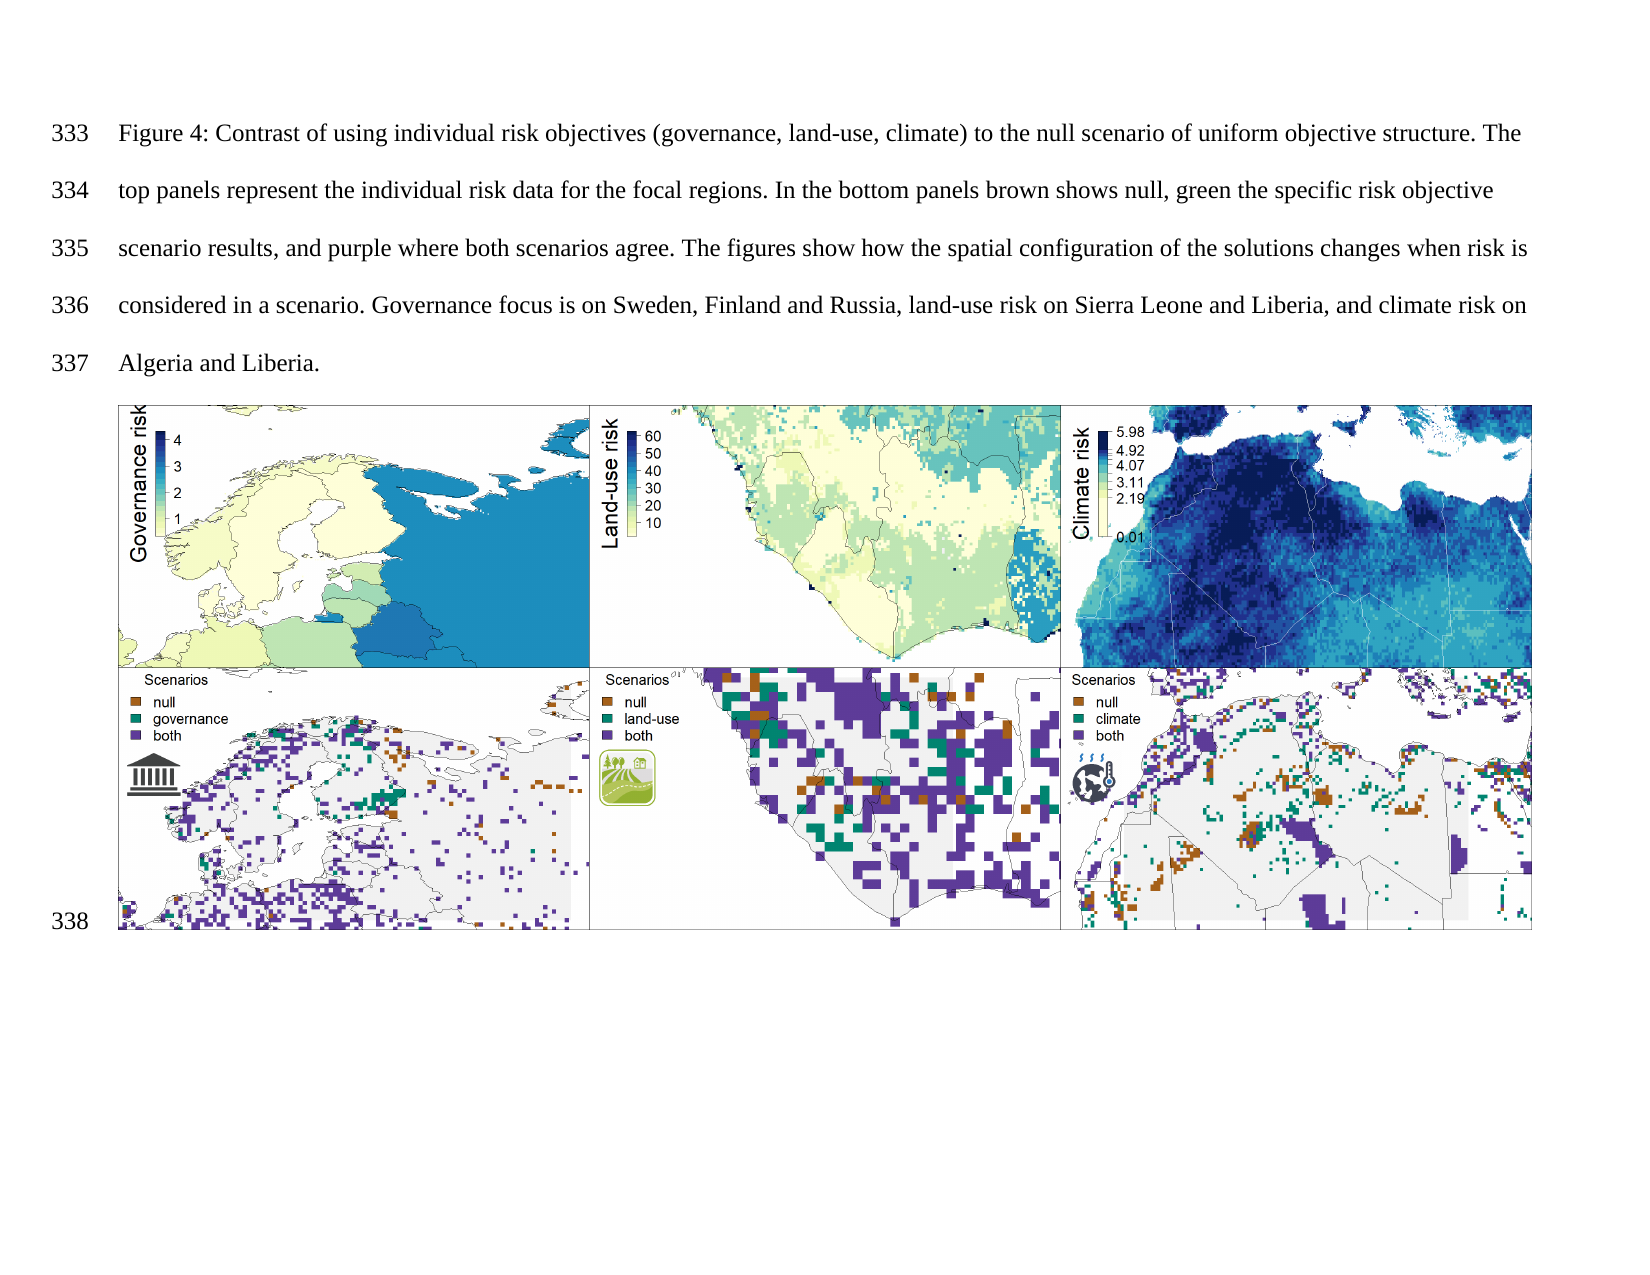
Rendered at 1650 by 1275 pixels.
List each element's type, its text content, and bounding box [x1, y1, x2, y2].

picture [118, 405, 1532, 930]
text Figure 4: Contrast of using individual risk objectives (governance, land-use, climate) to the null scenario of uniform objective structure. The top panels represent the individual risk data for the focal regions. In the bottom panels brown shows null, green the specific risk objective scenario results, and purple where both scenarios agree. The figures show how the spatial configuration of the solutions changes when risk is considered in a scenario. Governance focus is on Sweden, Finland and Russia, land-use risk on Sierra Leone and Liberia, and climate risk on Algeria and Liberia. [118, 118, 1532, 377]
